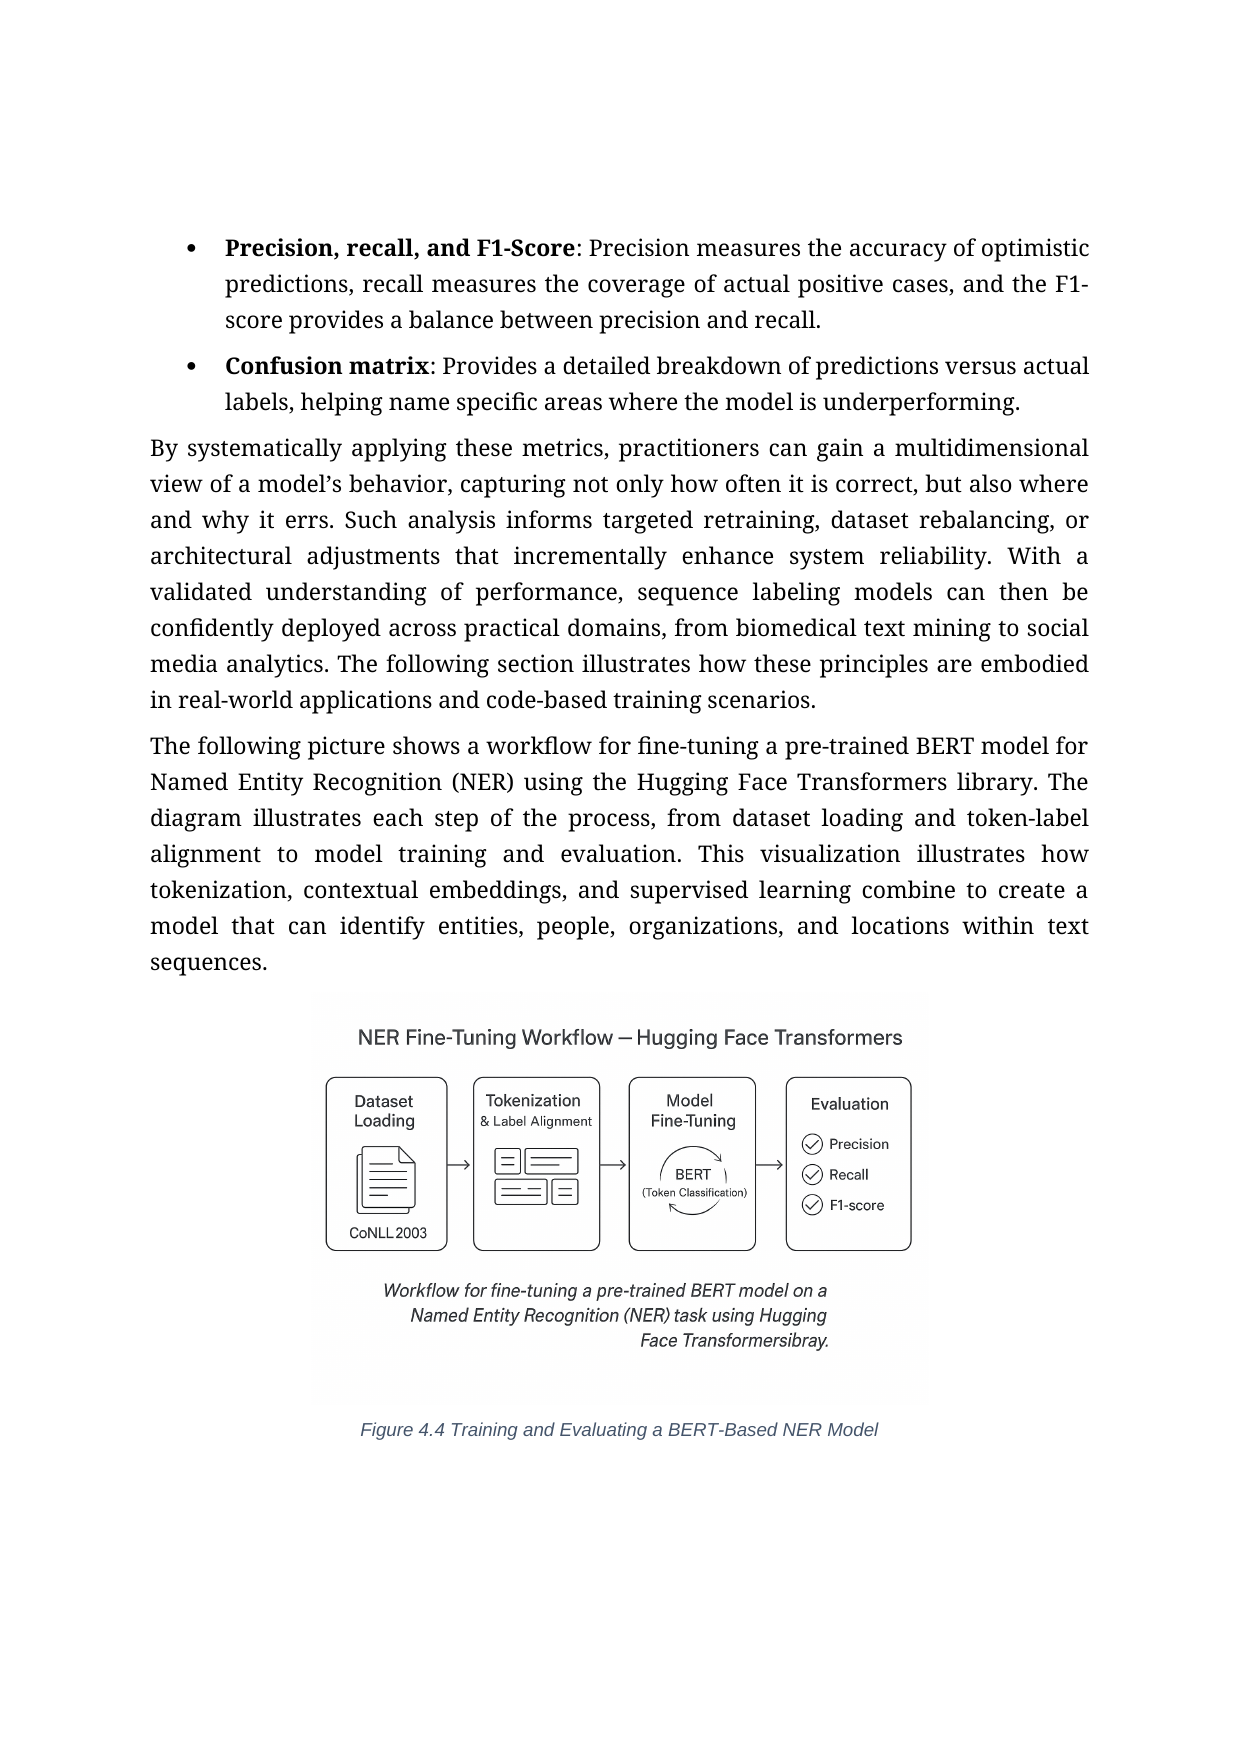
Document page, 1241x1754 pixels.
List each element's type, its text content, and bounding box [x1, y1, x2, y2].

list Precision, recall, and F1-Score: Precision measures the accuracy of optimistic predictions, recall measures the coverage of actual positive cases, and the F1-score provides a balance between precision and recall. [187, 232, 1090, 335]
text Figure 4.4 Training and Evaluating a BERT-Based NER Model [150, 1419, 1090, 1441]
text By systematically applying these metrics, practitioners can gain a multidimensional view of a model’s behavior, capturing not only how often it is correct, but also where and why it errs. Such analysis informs targeted retraining, dataset rebalancing, or architectural adjustments that incrementally enhance system reliability. With a validated understanding of performance, sequence labeling models can then be confidently deployed across practical domains, from biomedical text mining to social media analytics. The following section illustrates how these principles are embodied in real-world applications and code-based training scenarios. [150, 432, 1090, 715]
picture [311, 992, 929, 1405]
list Confusion matrix: Provides a detailed breakdown of predictions versus actual labels, helping name specific areas where the model is underperforming. [187, 350, 1090, 417]
text The following picture shows a workflow for fine-tuning a pre-trained BERT model for Named Entity Recognition (NER) using the Hugging Face Transformers library. The diagram illustrates each step of the process, from dataset loading and token-label alignment to model training and evaluation. This visualization illustrates how tokenization, contextual embeddings, and supervised learning combine to create a model that can identify entities, people, organizations, and locations within text sequences. [150, 730, 1090, 977]
